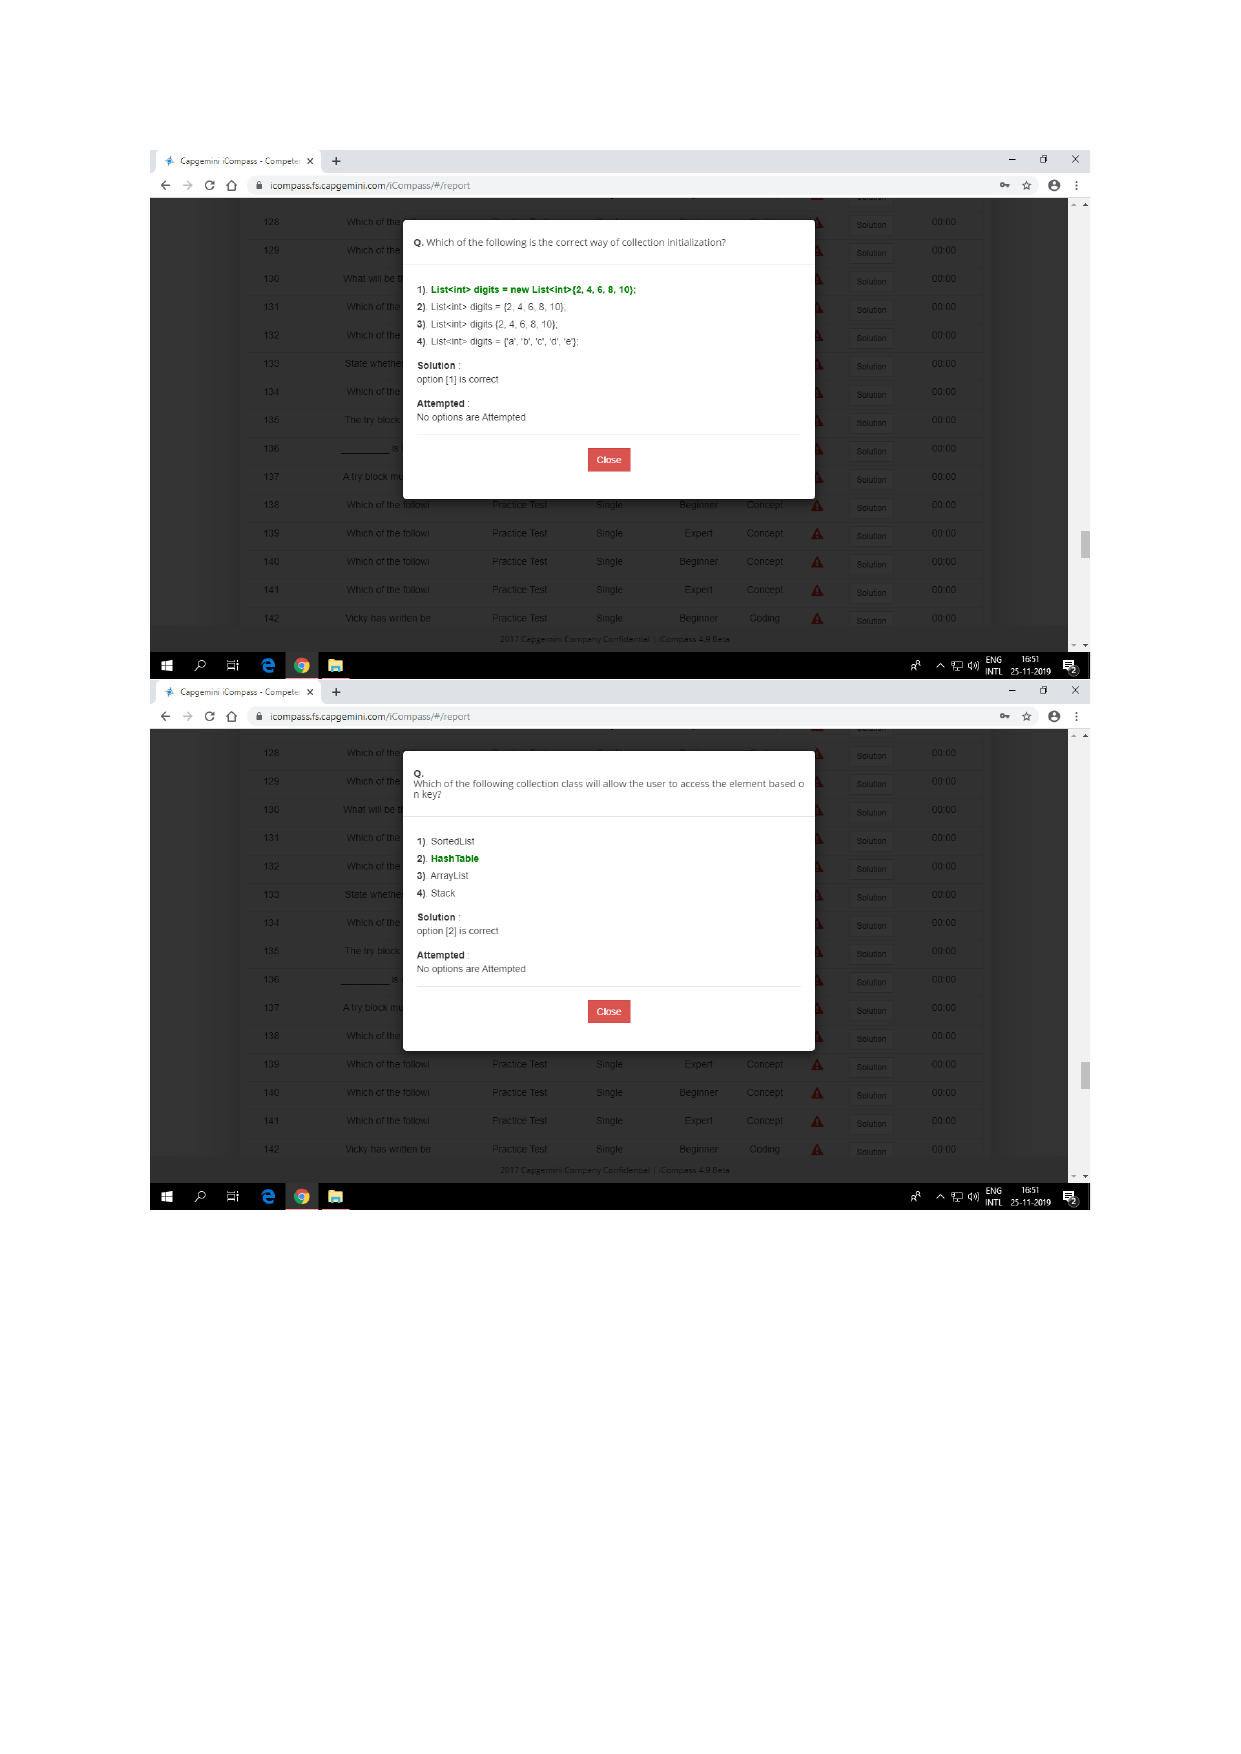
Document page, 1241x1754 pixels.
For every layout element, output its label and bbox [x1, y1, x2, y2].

picture [150, 680, 1091, 1210]
picture [150, 150, 1091, 679]
